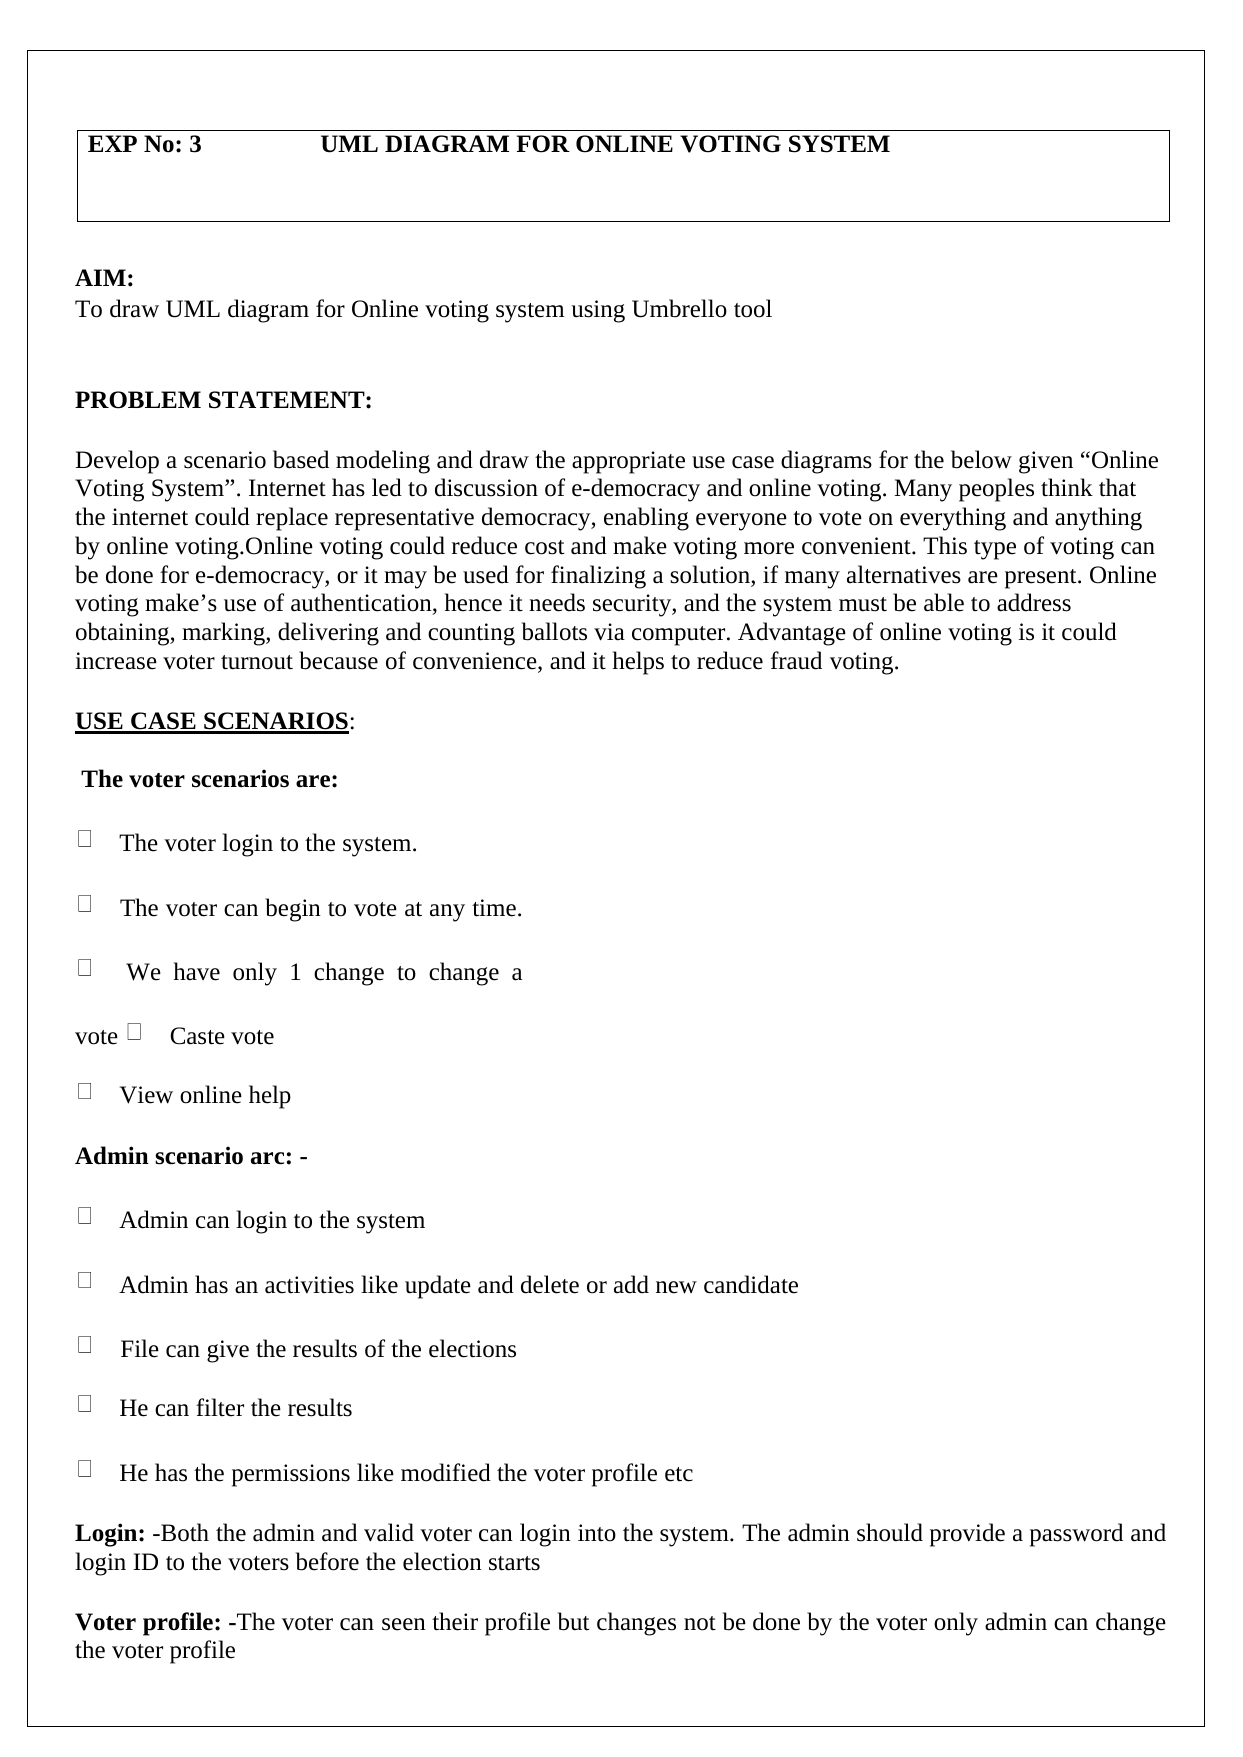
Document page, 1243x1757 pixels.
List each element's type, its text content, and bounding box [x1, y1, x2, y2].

picture [75, 1388, 114, 1417]
text Develop a scenario based modeling and draw the appropriate use case diagrams for the below given “Online Voting System”. Internet has led to discussion of e-democracy and online voting. Many peoples think that the internet could replace representative democracy, enabling everyone to vote on everything and anything by online voting.Online voting could reduce cost and make voting more convenient. This type of voting can be done for e-democracy, or it may be used for finalizing a solution, if many alternatives are present. Online voting make’s use of authentication, hence it needs security, and the system must be able to address obtaining, marking, delivering and counting ballots via computer. Advantage of online voting is it could increase voter turnout because of convenience, and it helps to reduce fraud voting. [75, 445, 1161, 675]
text The voter login to the system. [75, 824, 1204, 857]
text He can filter the results [75, 1394, 1204, 1422]
picture [75, 1200, 114, 1229]
text To draw UML diagram for Online voting system using Umbrello tool [75, 294, 1204, 323]
picture [75, 952, 114, 981]
picture [75, 888, 114, 917]
picture [75, 1453, 114, 1482]
picture [124, 1016, 164, 1045]
subtitle AIM: [75, 263, 1204, 292]
picture [75, 1076, 114, 1104]
text Login: -Both the admin and valid voter can login into the system. The admin should provide a password and login ID to the voters before the election starts [75, 1518, 1204, 1575]
text The voter can begin to vote at any time. We have only 1 change to change a vote Caste vote [75, 888, 523, 1050]
picture [75, 1329, 114, 1358]
text He has the permissions like modified the voter profile etc [75, 1453, 1204, 1487]
text View online help [75, 1081, 1204, 1109]
subtitle Admin scenario arc: - [75, 1141, 1204, 1169]
text The voter scenarios are: [81, 764, 1204, 793]
text Admin has an activities like update and delete or add new candidate File can give the results of the elections [75, 1265, 832, 1363]
subtitle PROBLEM STATEMENT: [75, 385, 1204, 413]
picture [75, 824, 114, 852]
picture [75, 1265, 114, 1293]
text USE CASE SCENARIOS: [75, 706, 1204, 735]
text Voter profile: -The voter can seen their profile but changes not be done by the voter only admin can change the voter profile [75, 1607, 1171, 1664]
text Admin can login to the system [75, 1201, 1204, 1234]
